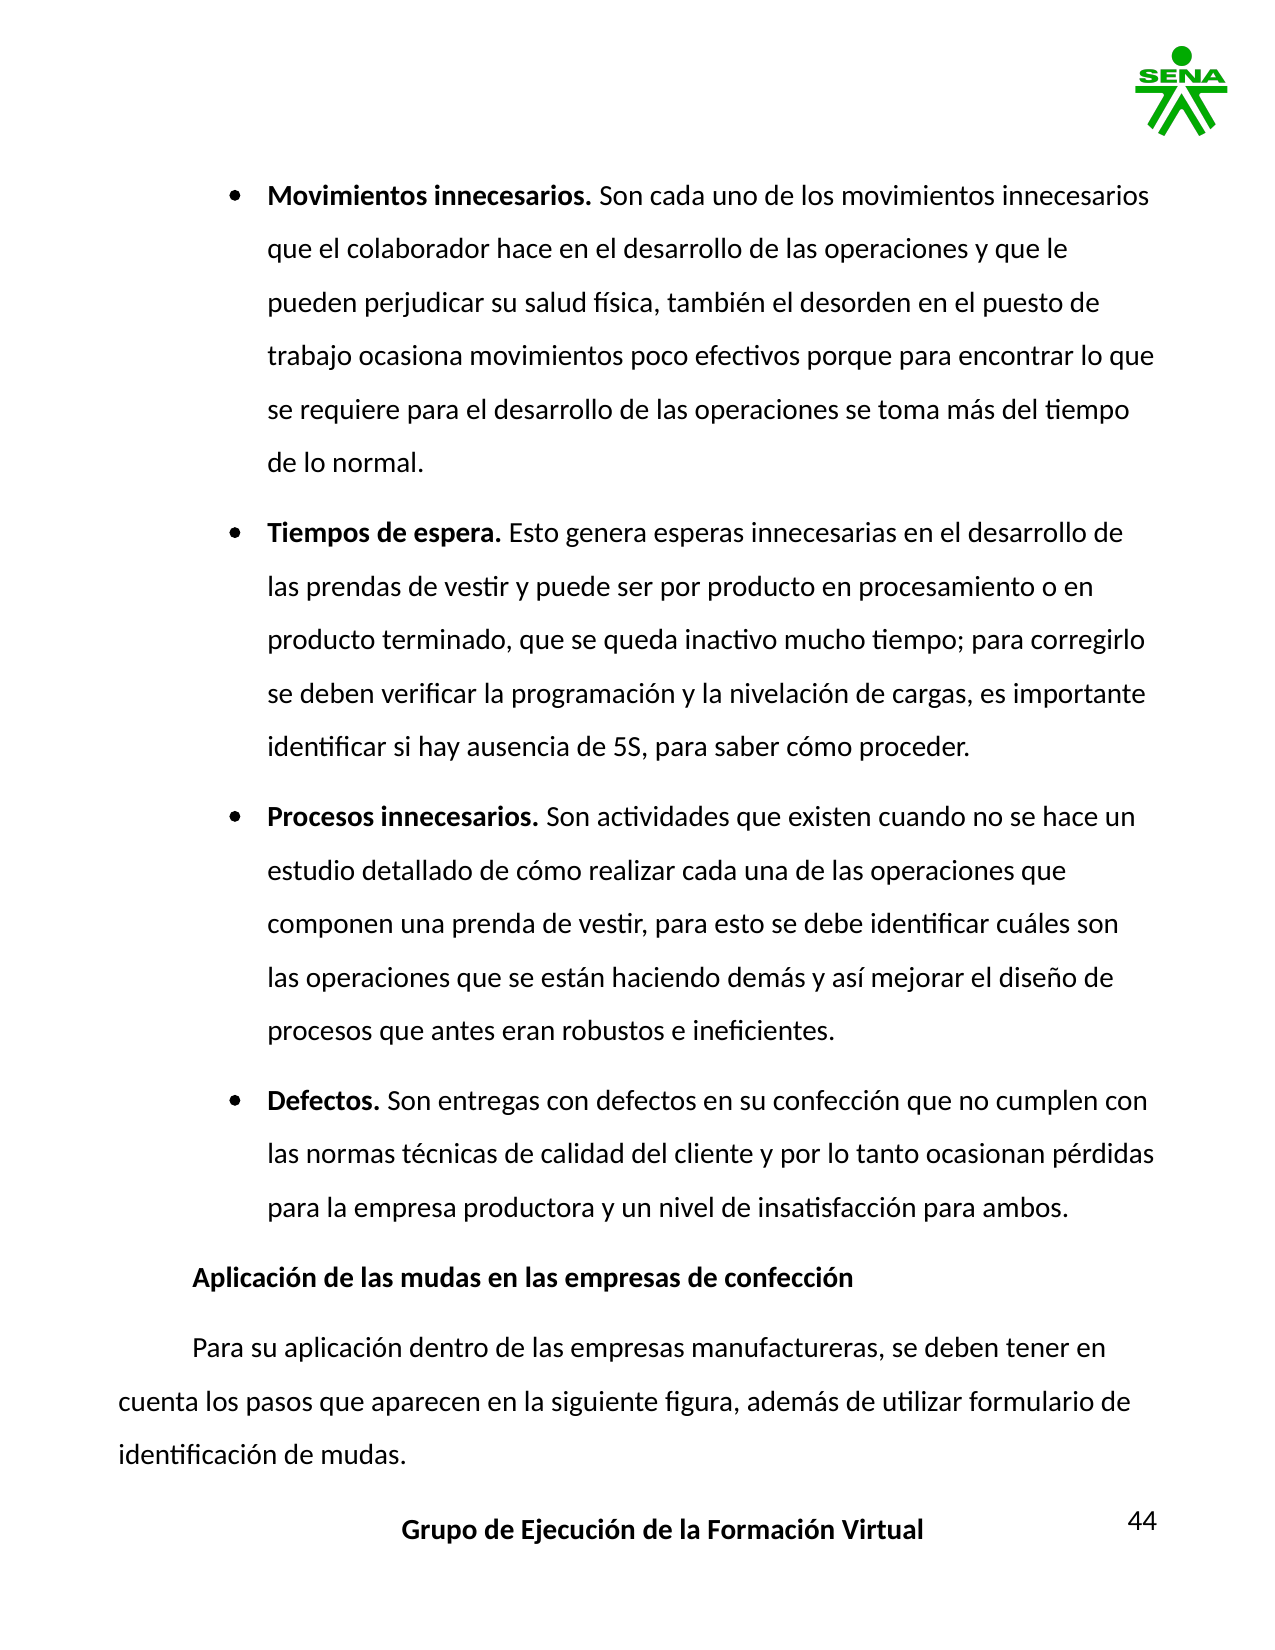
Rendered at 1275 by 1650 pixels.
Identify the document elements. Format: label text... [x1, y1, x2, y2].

list Procesos innecesarios. Son actividades que existen cuando no se hace un estudio detallado de cómo realizar cada una de las operaciones que componen una prenda de vestir, para esto se debe identificar cuáles son las operaciones que se están haciendo demás y así mejorar el diseño de procesos que antes eran robustos e ineficientes. [230, 798, 1157, 1048]
text Aplicación de las mudas en las empresas de confección [118, 1259, 1157, 1295]
list Defectos. Son entregas con defectos en su confección que no cumplen con las normas técnicas de calidad del cliente y por lo tanto ocasionan pérdidas para la empresa productora y un nivel de insatisfacción para ambos. [230, 1082, 1157, 1225]
picture [1135, 46, 1228, 136]
list Tiempos de espera. Esto genera esperas innecesarias en el desarrollo de las prendas de vestir y puede ser por producto en procesamiento o en producto terminado, que se queda inactivo mucho tiempo; para corregirlo se deben verificar la programación y la nivelación de cargas, es importante identificar si hay ausencia de 5S, para saber cómo proceder. [230, 514, 1157, 764]
list Movimientos innecesarios. Son cada uno de los movimientos innecesarios que el colaborador hace en el desarrollo de las operaciones y que le pueden perjudicar su salud física, también el desorden en el puesto de trabajo ocasiona movimientos poco efectivos porque para encontrar lo que se requiere para el desarrollo de las operaciones se toma más del tiempo de lo normal. [230, 177, 1157, 480]
text Para su aplicación dentro de las empresas manufactureras, se deben tener en cuenta los pasos que aparecen en la siguiente figura, además de utilizar formulario de identificación de mudas. [118, 1329, 1157, 1472]
